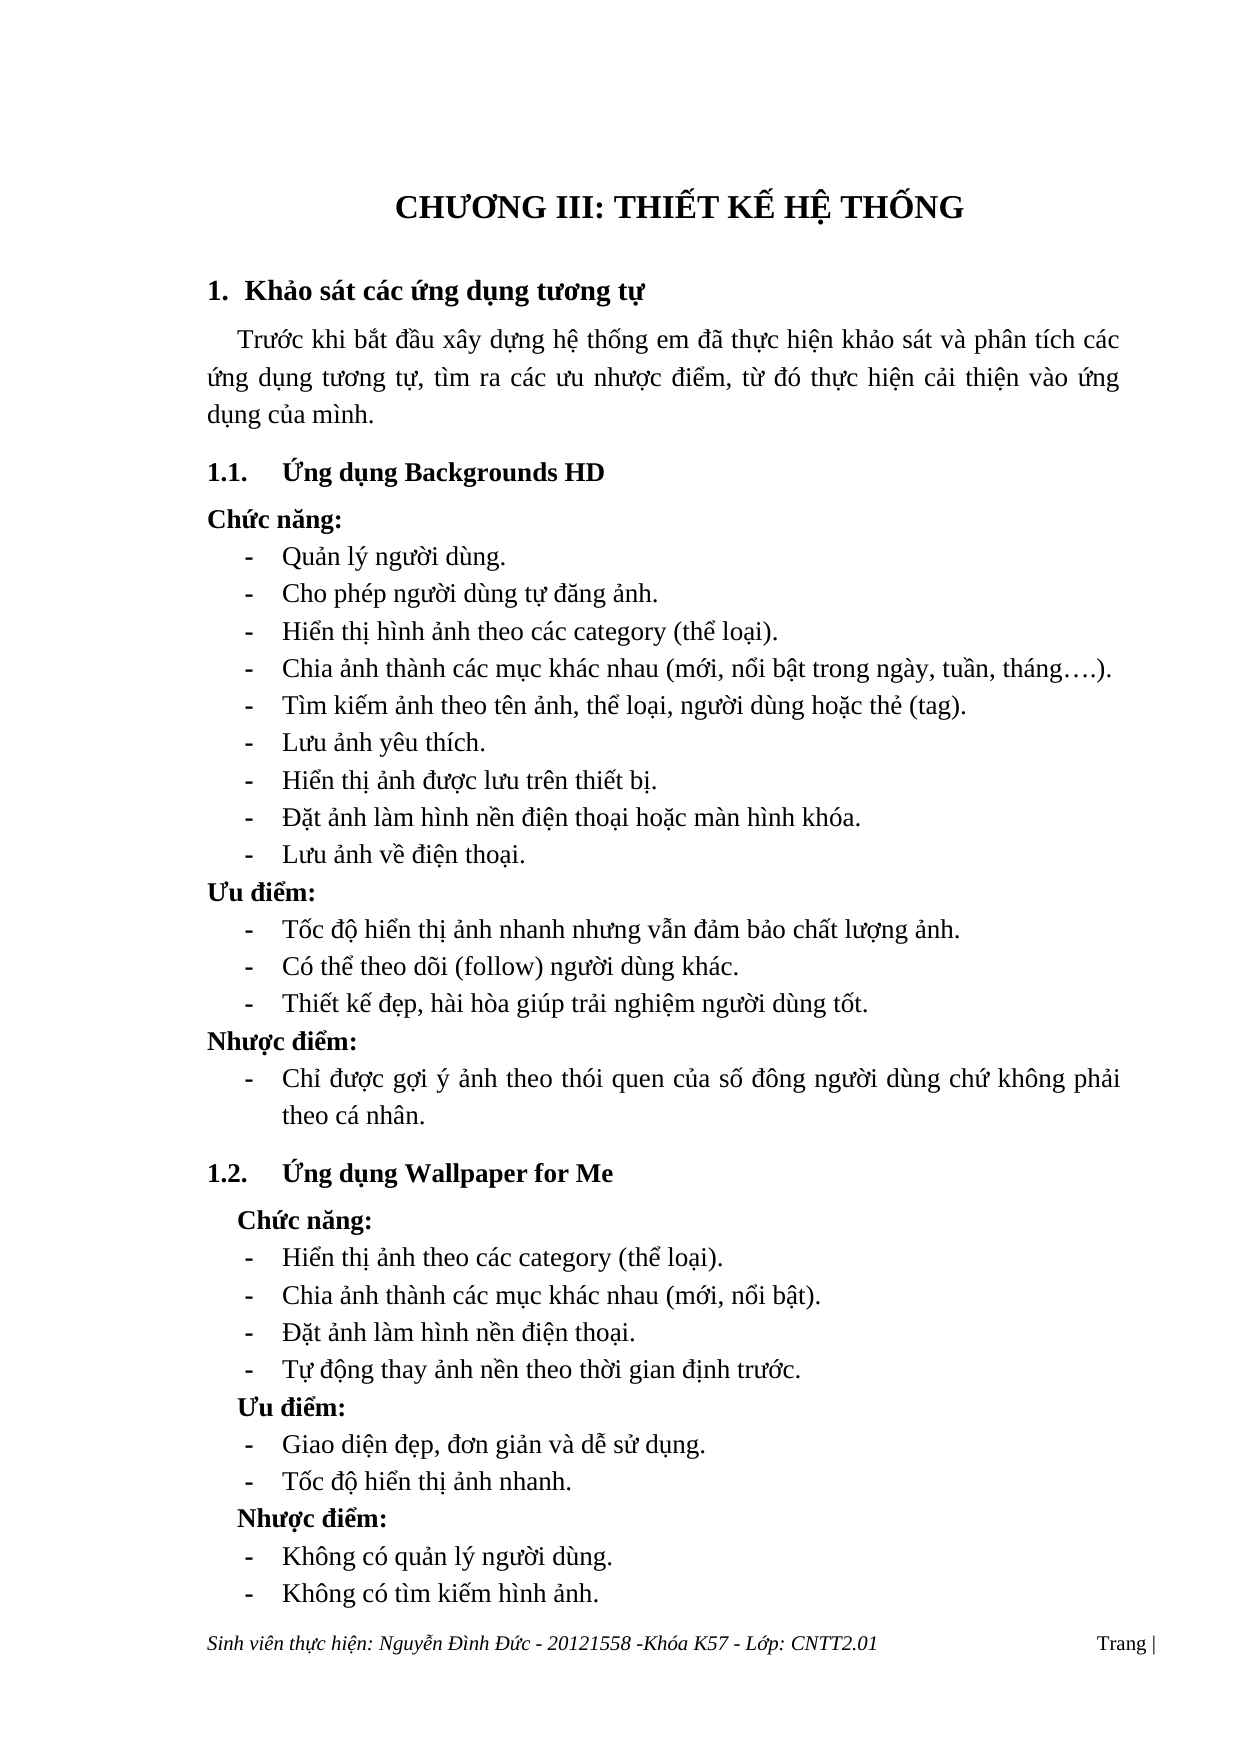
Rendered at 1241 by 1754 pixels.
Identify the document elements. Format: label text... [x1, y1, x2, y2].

list Chia ảnh thành các mục khác nhau (mới, nổi bật). [244, 1279, 1122, 1310]
list Quản lý người dùng. [244, 540, 1122, 571]
list Tốc độ hiển thị ảnh nhanh nhưng vẫn đảm bảo chất lượng ảnh. [244, 913, 1122, 944]
text Ưu điểm: [207, 876, 1122, 907]
text Chức năng: [207, 1204, 1122, 1235]
list Chỉ được gợi ý ảnh theo thói quen của số đông người dùng chứ không phải theo cá nhân. [244, 1062, 1122, 1131]
subtitle Khảo sát các ứng dụng tương tự [207, 273, 1122, 307]
list Hiển thị ảnh theo các category (thể loại). [244, 1241, 1122, 1273]
text Chức năng: [207, 503, 1122, 534]
list Hiển thị ảnh được lưu trên thiết bị. [244, 764, 1122, 795]
list Thiết kế đẹp, hài hòa giúp trải nghiệm người dùng tốt. [244, 987, 1122, 1019]
text Nhược điểm: [207, 1502, 1122, 1534]
list Lưu ảnh yêu thích. [244, 726, 1122, 758]
list Có thể theo dõi (follow) người dùng khác. [244, 950, 1122, 981]
list Giao diện đẹp, đơn giản và dễ sử dụng. [244, 1428, 1122, 1459]
list Không có tìm kiếm hình ảnh. [244, 1577, 1122, 1608]
list Hiển thị hình ảnh theo các category (thể loại). [244, 614, 1122, 646]
list Đặt ảnh làm hình nền điện thoại. [244, 1316, 1122, 1347]
text Nhược điểm: [207, 1025, 1122, 1056]
list Chia ảnh thành các mục khác nhau (mới, nổi bật trong ngày, tuần, tháng….). [244, 652, 1122, 683]
list Không có quản lý người dùng. [244, 1540, 1122, 1571]
subtitle Ứng dụng Wallpaper for Me [207, 1157, 1122, 1189]
text Trước khi bắt đầu xây dựng hệ thống em đã thực hiện khảo sát và phân tích các ứng dụng tương tự, tìm ra các ưu nhược điểm, từ đó thực hiện cải thiện vào ứng dụng của mình. [207, 323, 1122, 429]
list Đặt ảnh làm hình nền điện thoại hoặc màn hình khóa. [244, 801, 1122, 832]
subtitle CHƯƠNG III: THIẾT KẾ HỆ THỐNG [207, 187, 1122, 226]
list Tìm kiếm ảnh theo tên ảnh, thể loại, người dùng hoặc thẻ (tag). [244, 689, 1122, 720]
list Cho phép người dùng tự đăng ảnh. [244, 577, 1122, 608]
list Tốc độ hiển thị ảnh nhanh. [244, 1465, 1122, 1496]
list Tự động thay ảnh nền theo thời gian định trước. [244, 1353, 1122, 1384]
text Ưu điểm: [207, 1391, 1122, 1422]
subtitle Ứng dụng Backgrounds HD [207, 456, 1122, 487]
list Lưu ảnh về điện thoại. [244, 838, 1122, 869]
